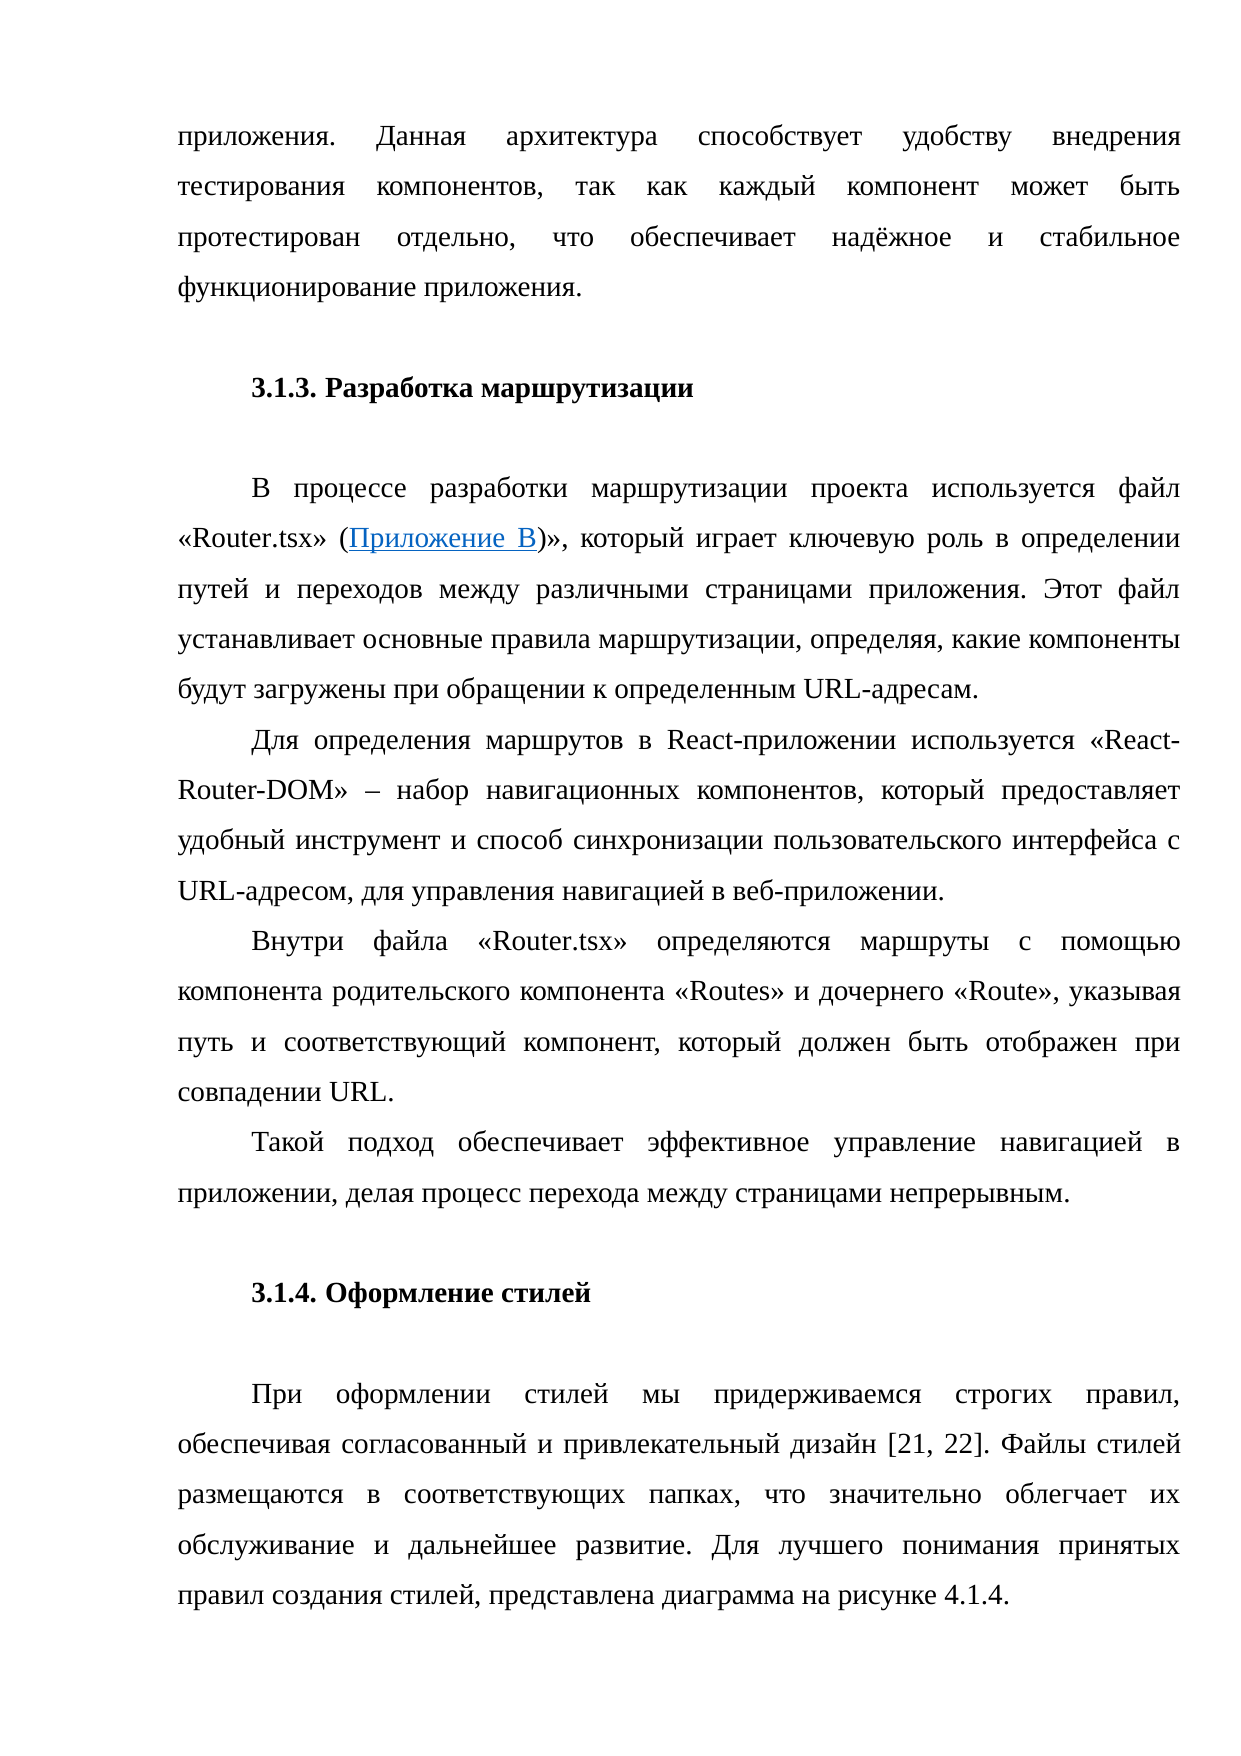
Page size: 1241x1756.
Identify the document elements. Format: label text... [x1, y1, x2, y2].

text Внутри файла «Router.tsx» определяются маршруты с помощью компонента родительского компонента «Routes» и дочернего «Route», указывая путь и соответствующий компонент, который должен быть отображен при совпадении URL. [177, 923, 1181, 1108]
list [177, 118, 1181, 303]
text Такой подход обеспечивает эффективное управление навигацией в приложении, делая процесс перехода между страницами непрерывным. [177, 1124, 1181, 1208]
text В процессе разработки маршрутизации проекта используется файл «Router.tsx» (Приложение В)», который играет ключевую роль в определении путей и переходов между различными страницами приложения. Этот файл устанавливает основные правила маршрутизации, определяя, какие компоненты будут загружены при обращении к определенным URL-адресам. [177, 470, 1181, 705]
text При оформлении стилей мы придерживаемся строгих правил, обеспечивая согласованный и привлекательный дизайн [21, 22]. Файлы стилей размещаются в соответствующих папках, что значительно облегчает их обслуживание и дальнейшее развитие. Для лучшего понимания принятых правил создания стилей, представлена диаграмма на рисунке 4.1.4. [177, 1376, 1181, 1611]
text Для определения маршрутов в React-приложении используется «React-Router-DOM» – набор навигационных компонентов, который предоставляет удобный инструмент и способ синхронизации пользовательского интерфейса с URL-адресом, для управления навигацией в веб-приложении. [177, 722, 1181, 906]
list Разработка маршрутизации [177, 370, 1181, 403]
list Оформление стилей [177, 1275, 1181, 1309]
